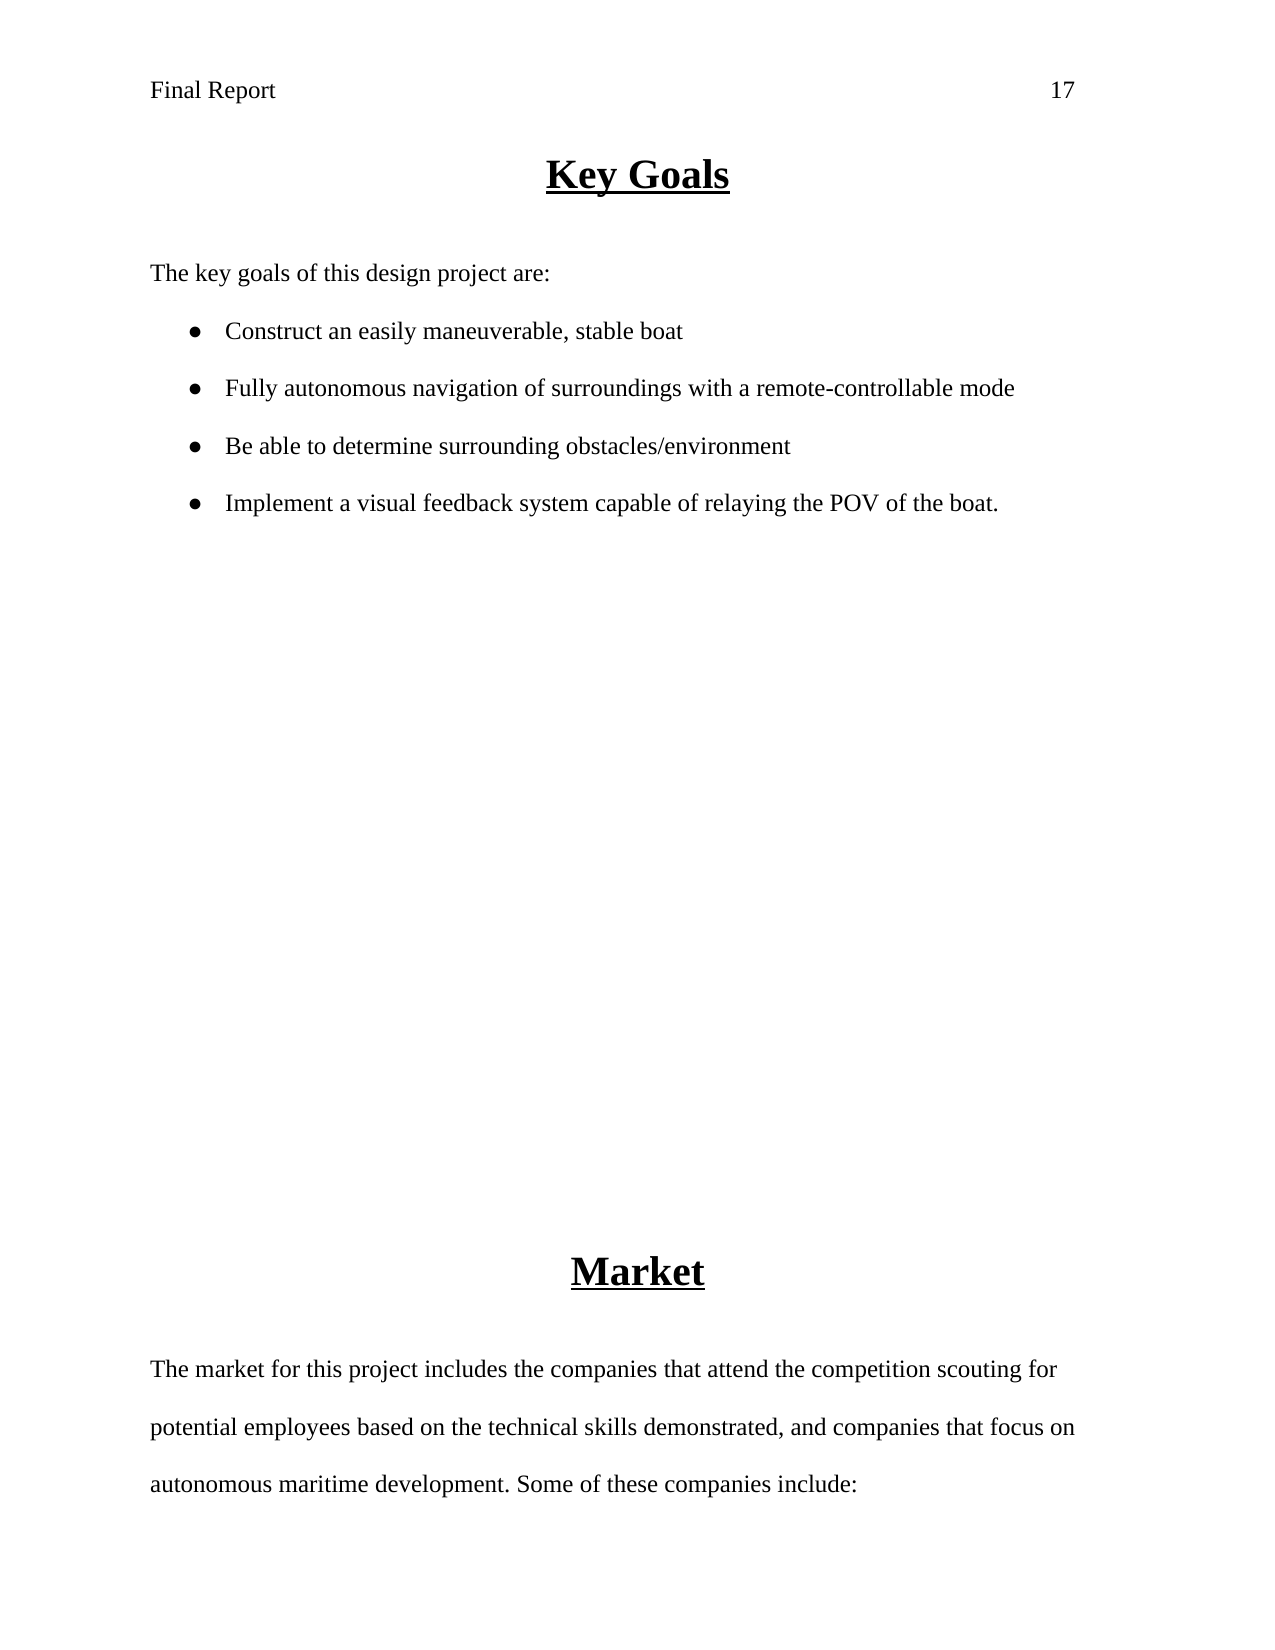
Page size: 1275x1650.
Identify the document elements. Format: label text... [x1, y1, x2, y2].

text The key goals of this design project are: [150, 258, 1125, 287]
list Fully autonomous navigation of surroundings with a remote-controllable mode [187, 373, 1125, 402]
subtitle Key Goals [150, 150, 1125, 198]
subtitle Market [150, 1246, 1125, 1294]
text The market for this project includes the companies that attend the competition scouting for potential employees based on the technical skills demonstrated, and companies that focus on autonomous maritime development. Some of these companies include: [150, 1354, 1125, 1498]
list Be able to determine surrounding obstacles/environment [187, 431, 1125, 459]
list Implement a visual feedback system capable of relaying the POV of the boat. [187, 488, 1125, 517]
list Construct an easily maneuverable, stable boat [187, 316, 1125, 344]
